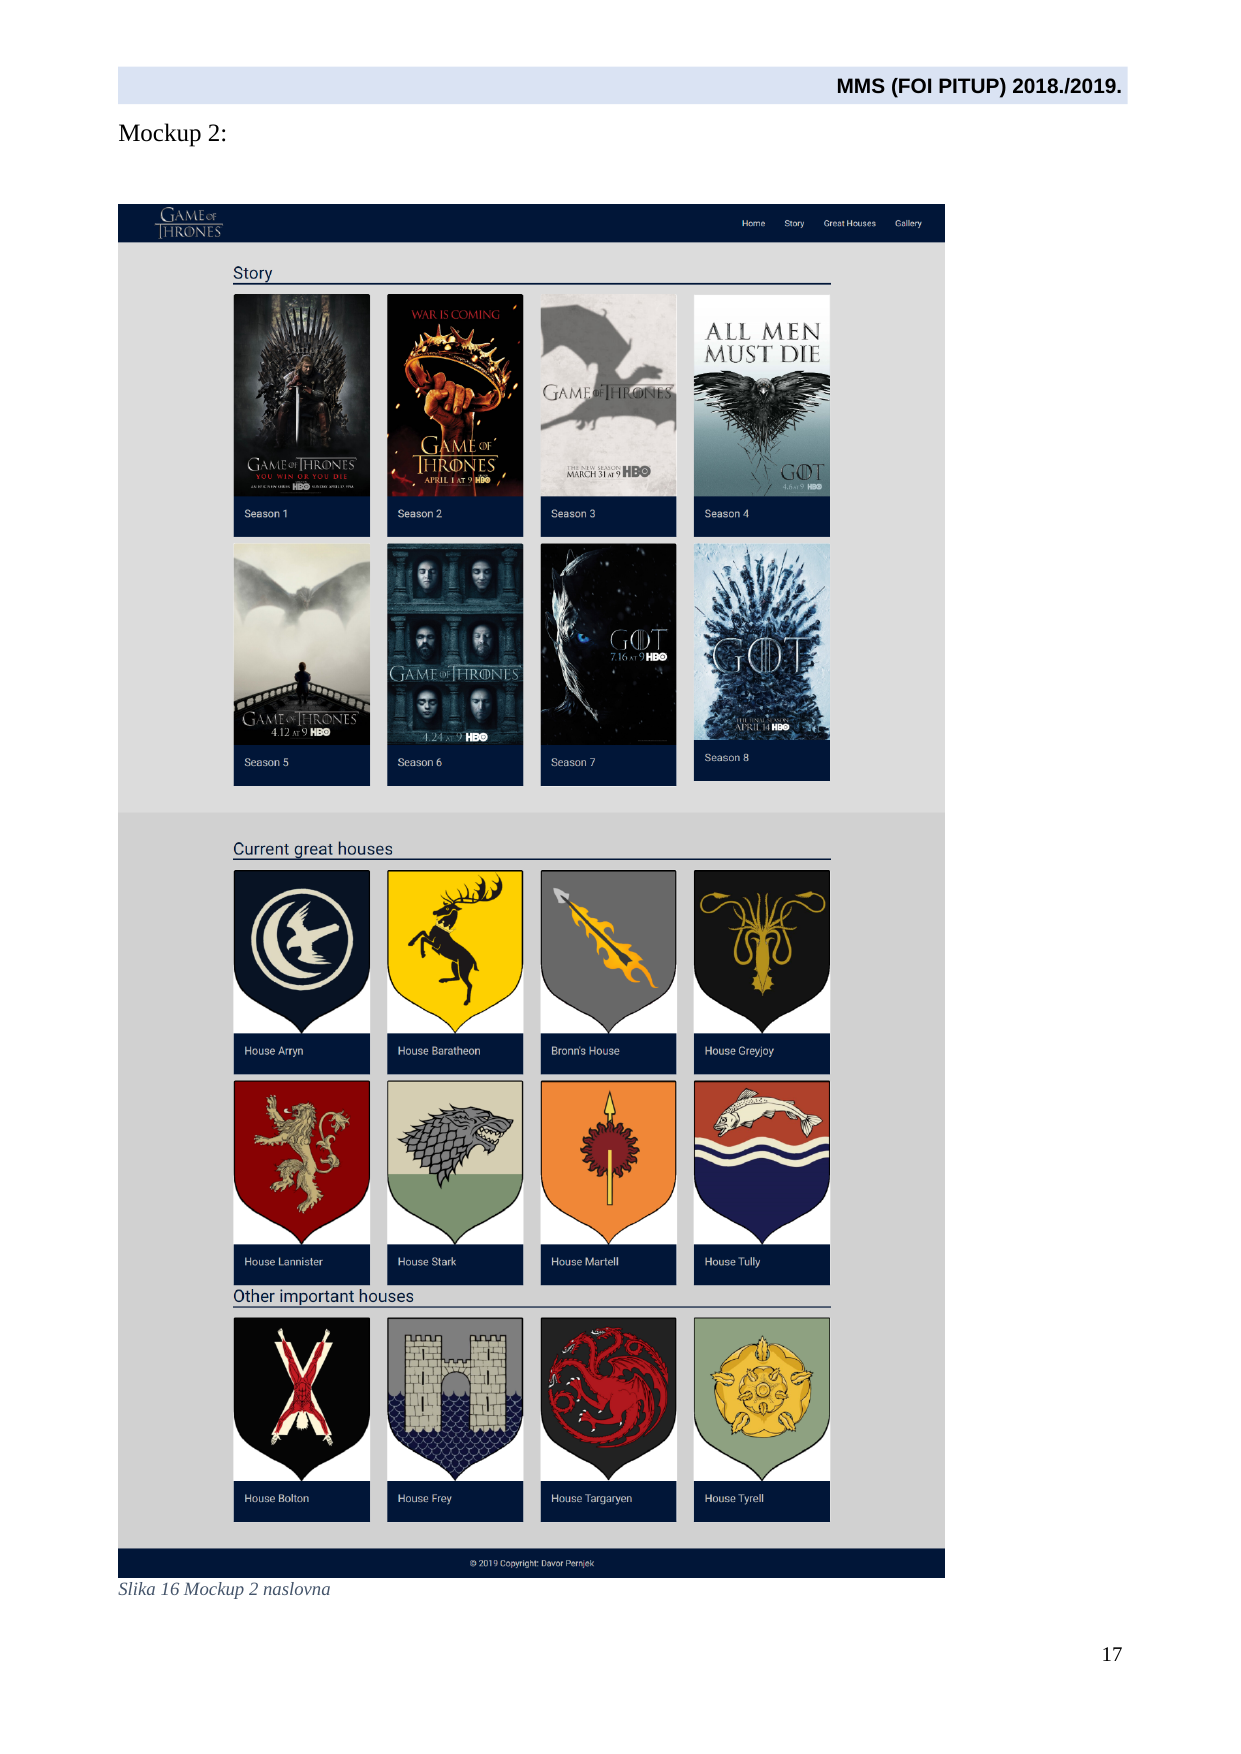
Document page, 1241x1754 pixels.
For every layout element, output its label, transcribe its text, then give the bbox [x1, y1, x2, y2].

text Slika 16 Mockup 2 naslovna [118, 1578, 1122, 1599]
text Mockup 2: [118, 118, 1122, 147]
picture [118, 204, 945, 1578]
